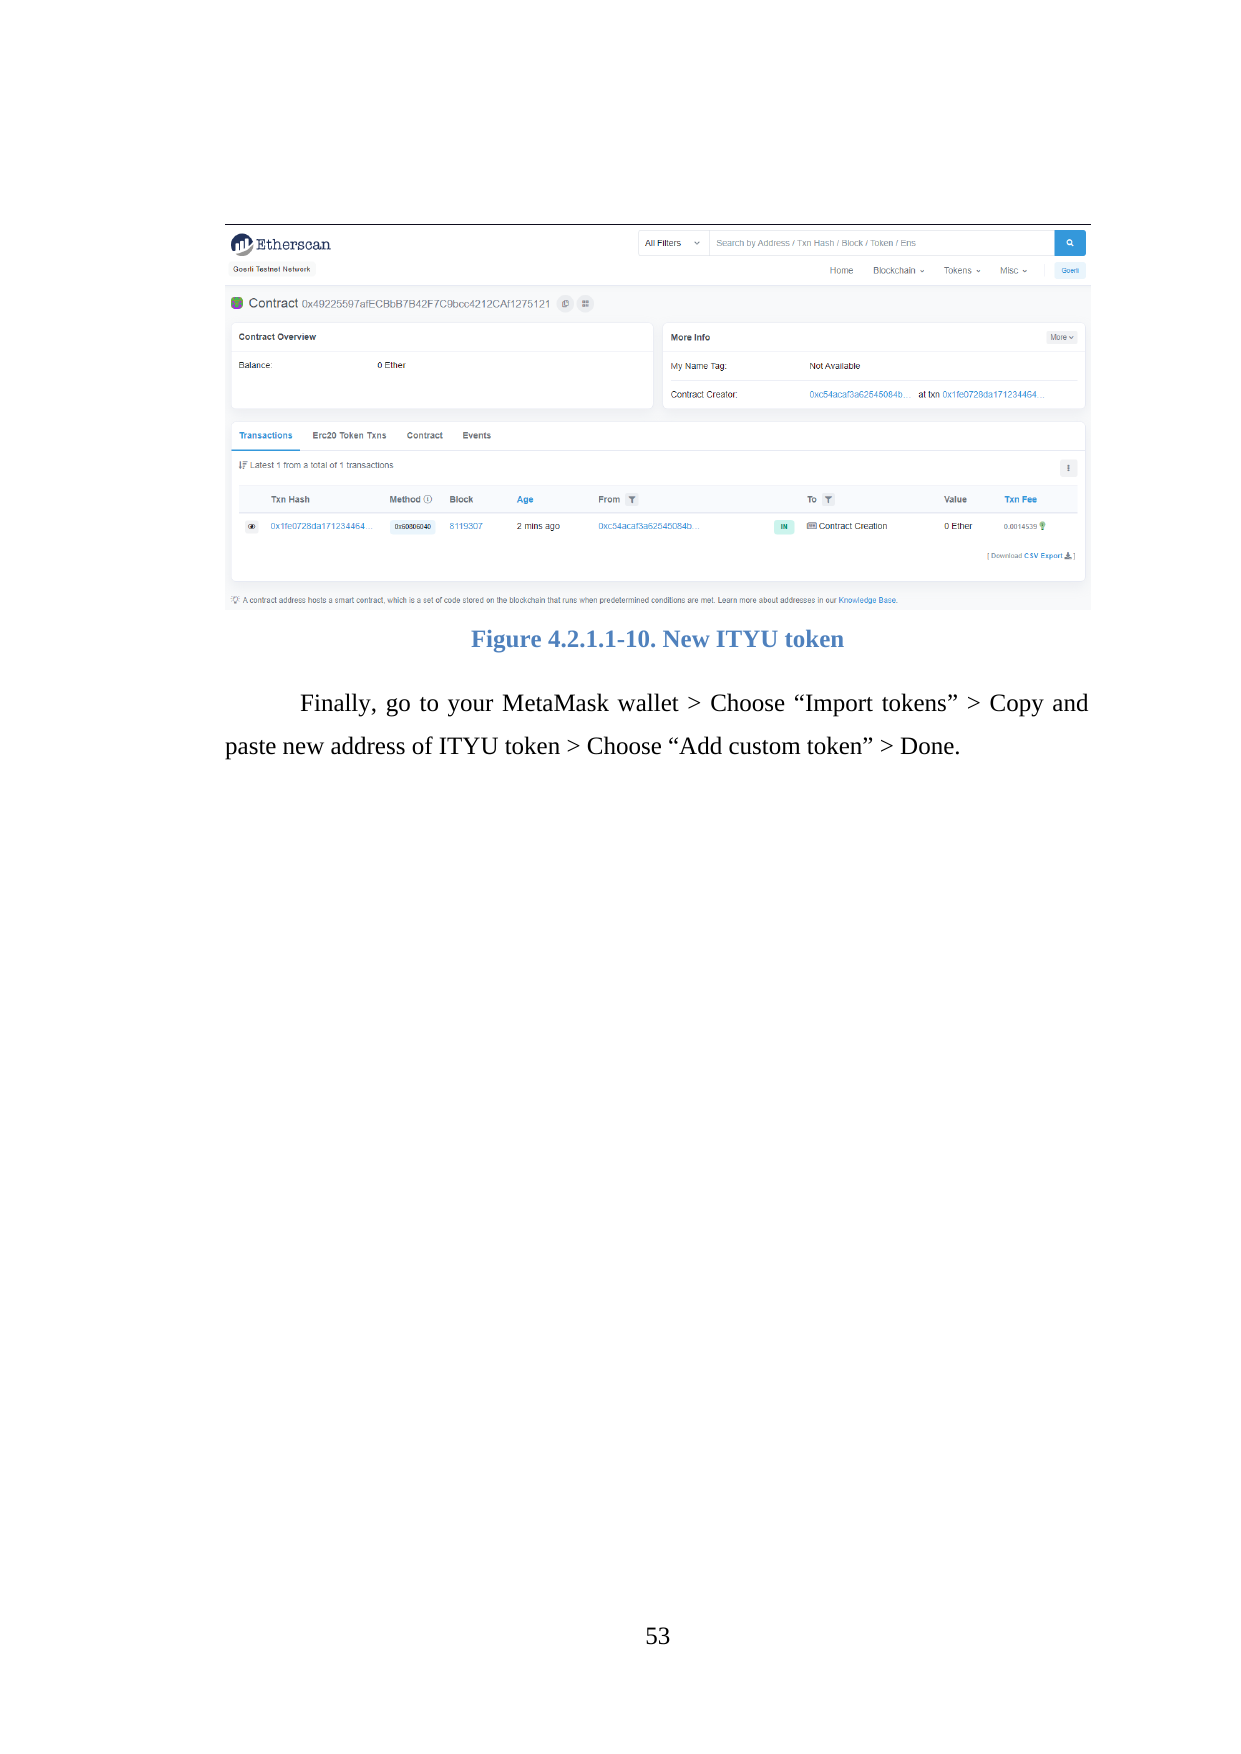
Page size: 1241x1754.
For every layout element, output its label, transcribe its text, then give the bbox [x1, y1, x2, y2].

picture [225, 224, 1091, 610]
text Figure 4.2.1.1-10. New ITYU token [225, 624, 1090, 653]
text Finally, go to your MetaMask wallet > Choose “Import tokens” > Copy and paste new address of ITYU token > Choose “Add custom token” > Done. [225, 688, 1090, 760]
